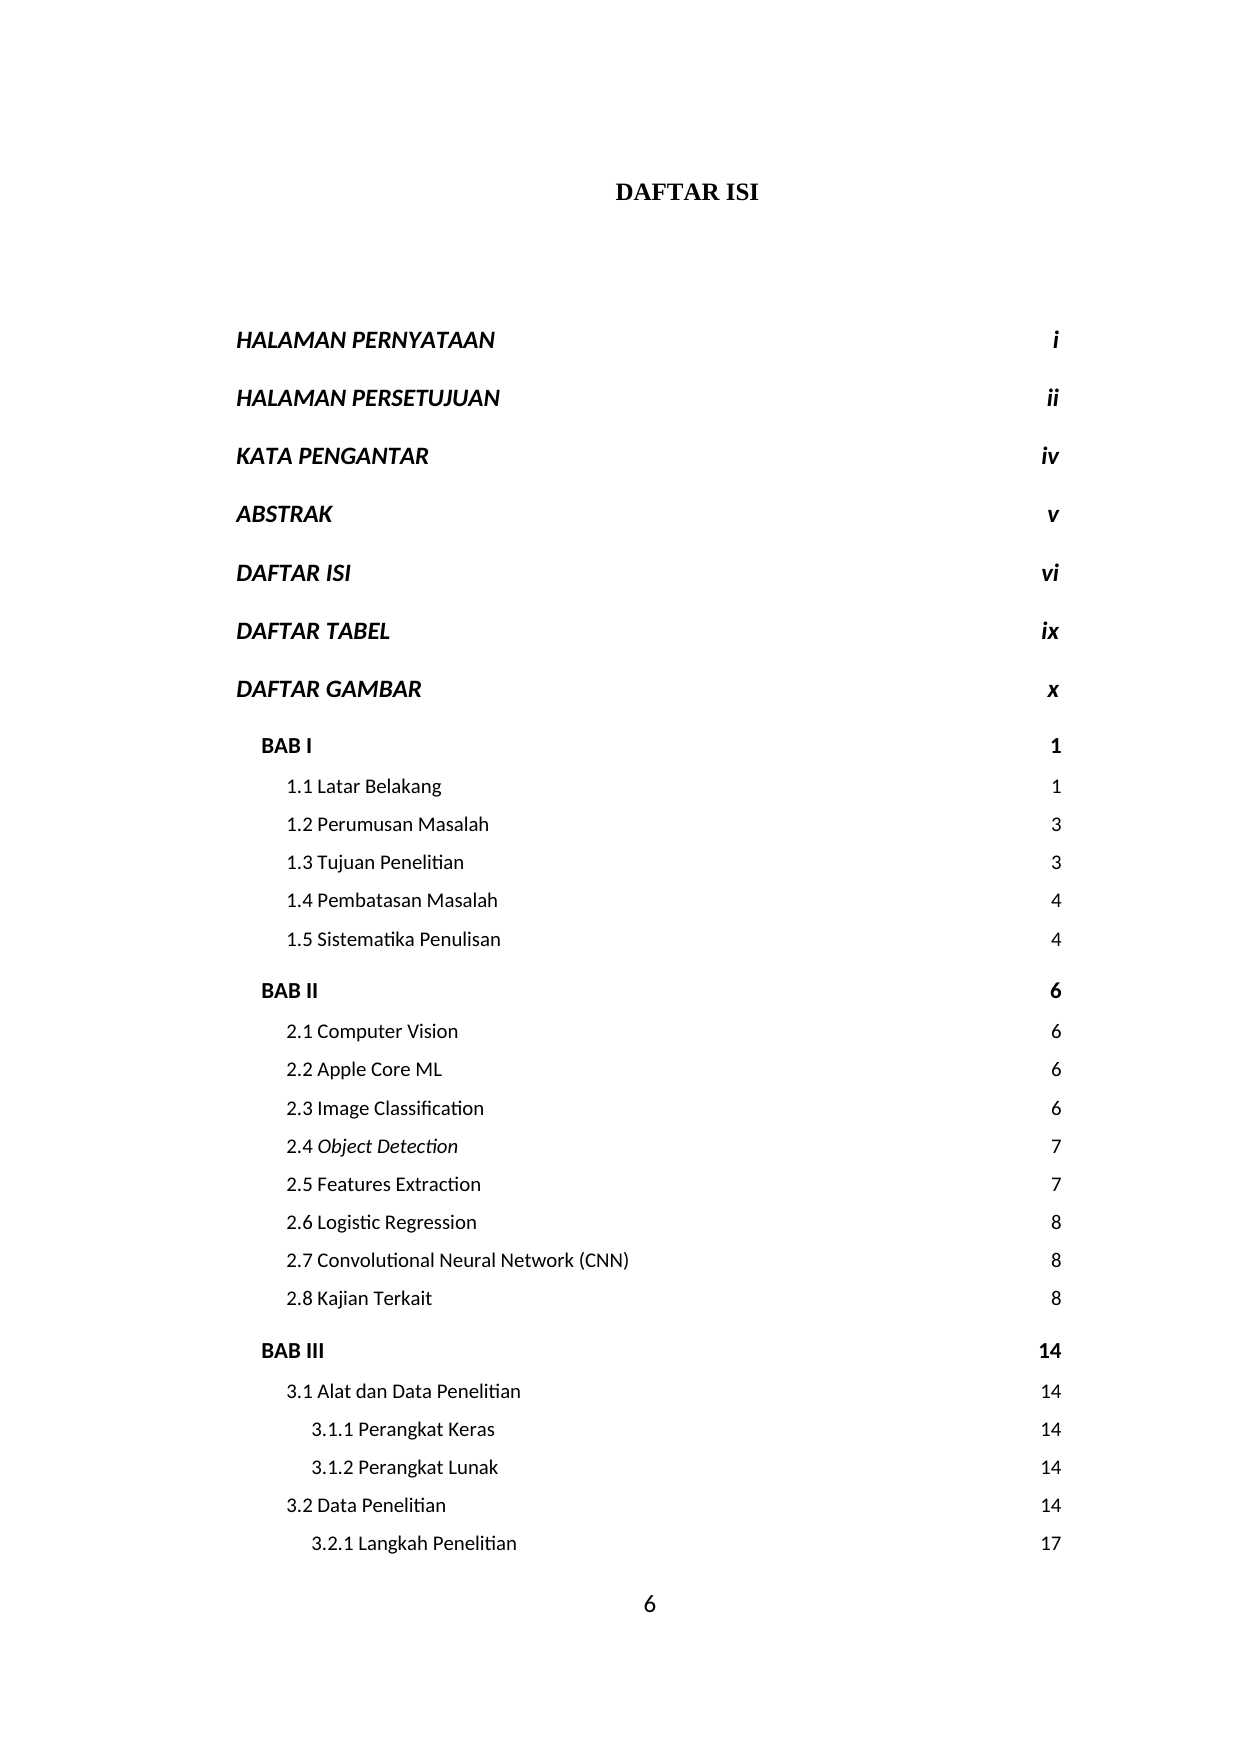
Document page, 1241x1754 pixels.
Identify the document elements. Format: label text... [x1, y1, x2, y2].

subtitle DAFTAR ISI [266, 177, 1063, 206]
